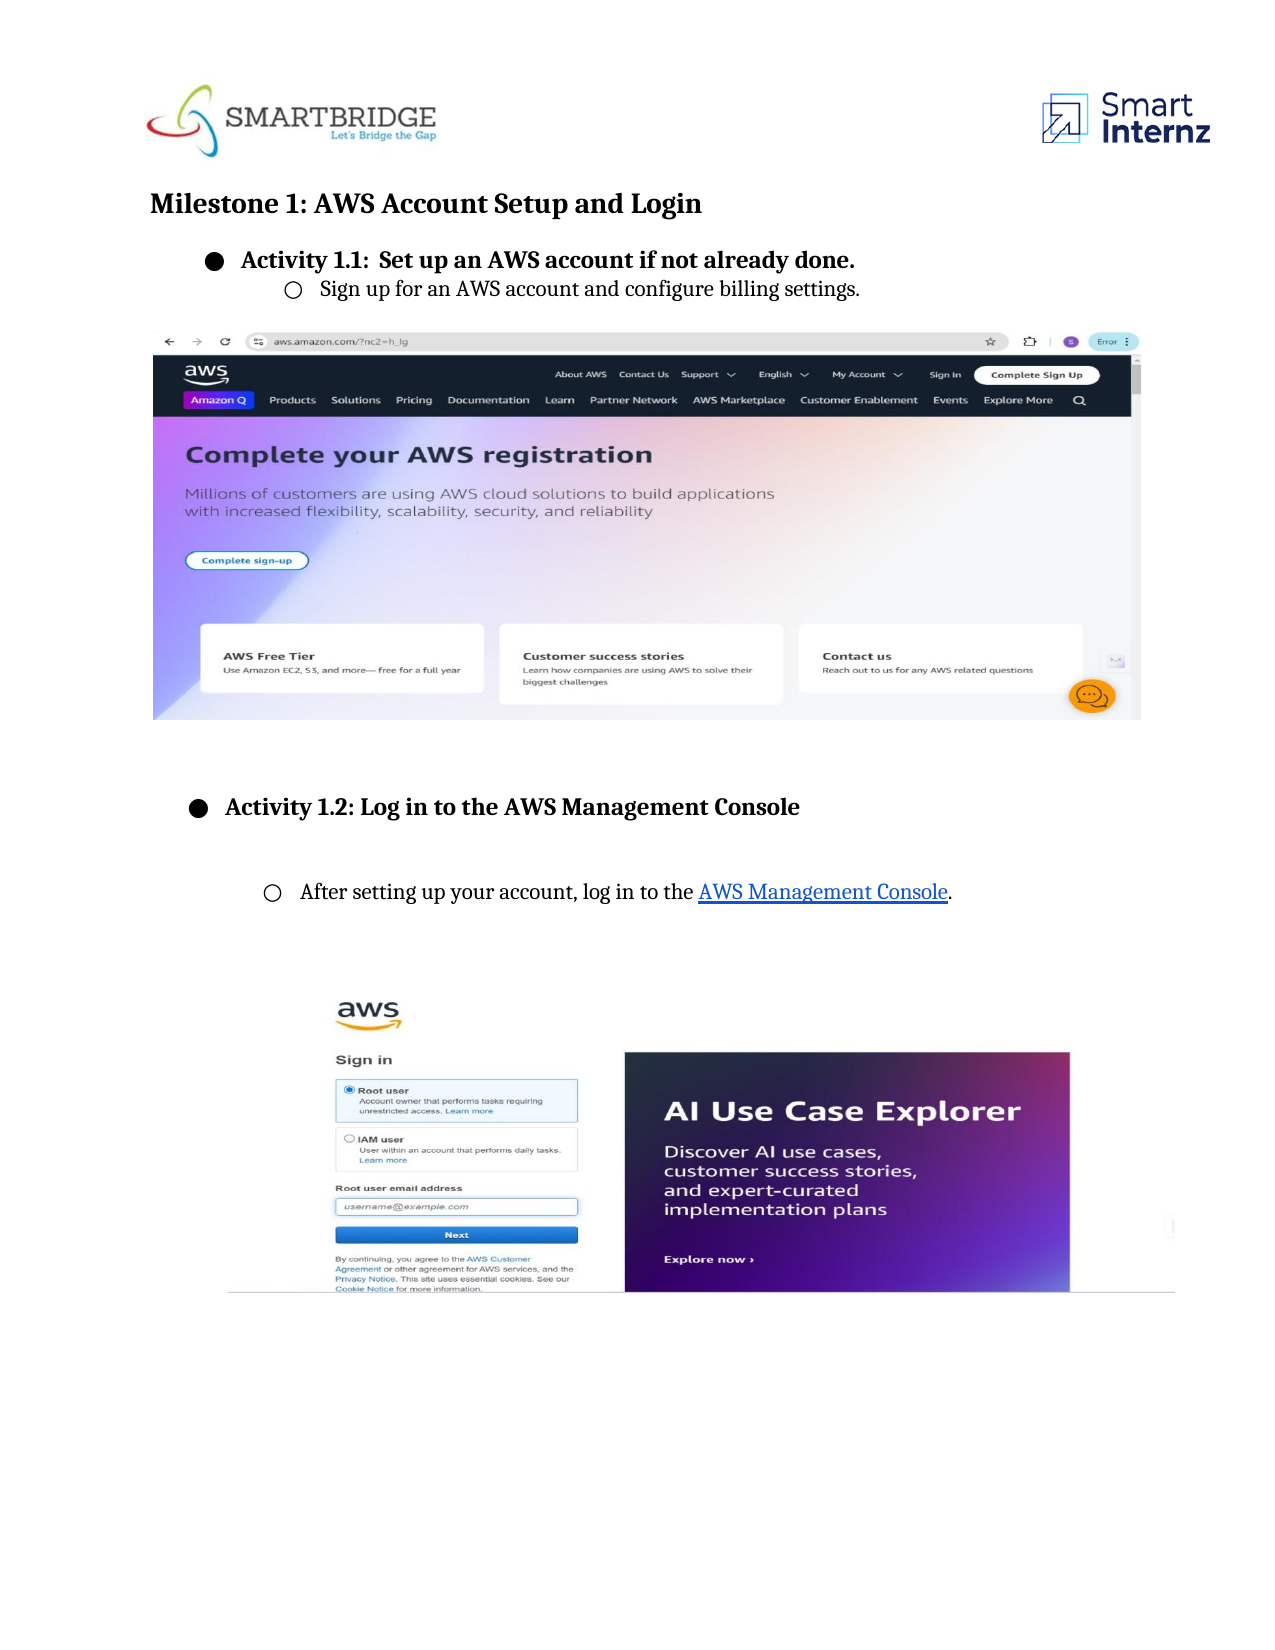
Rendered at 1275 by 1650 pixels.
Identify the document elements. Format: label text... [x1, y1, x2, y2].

picture [143, 78, 439, 161]
subtitle Activity 1.2: Log in to the AWS Management Console [187, 788, 1275, 823]
picture [1037, 92, 1214, 143]
picture [228, 1002, 1175, 1293]
list Sign up for an AWS account and configure billing settings. [150, 275, 860, 302]
subtitle Milestone 1: AWS Account Setup and Login [150, 187, 1275, 221]
subtitle Activity 1.1: Set up an AWS account if not already done. [150, 245, 855, 275]
list After setting up your account, log in to the AWS Management Console. [262, 875, 1275, 906]
picture [153, 330, 1142, 720]
